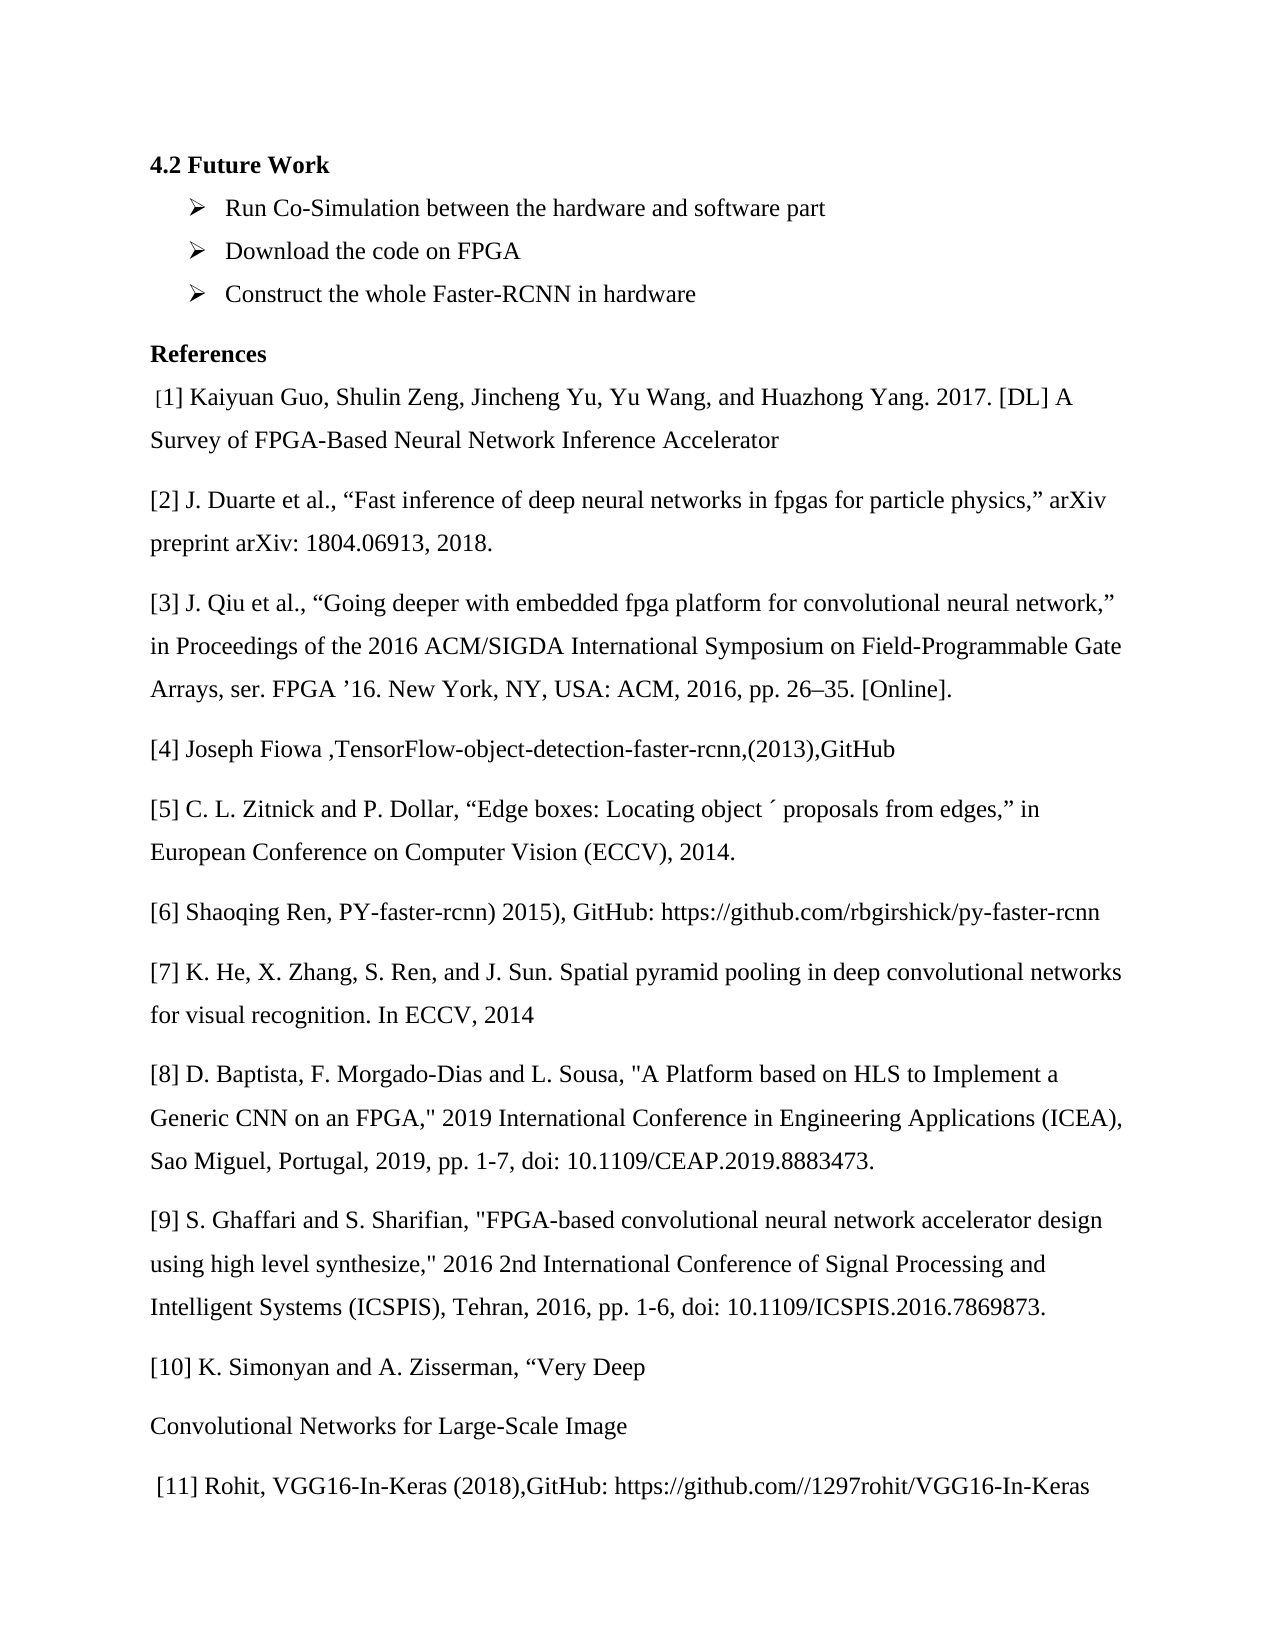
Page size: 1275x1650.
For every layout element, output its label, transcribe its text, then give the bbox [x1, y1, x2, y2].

list Run Co-Simulation between the hardware and software part [187, 193, 1125, 222]
text [5] C. L. Zitnick and P. Dollar, “Edge boxes: Locating object ´ proposals from edges,” in European Conference on Computer Vision (ECCV), 2014. [150, 794, 1125, 866]
list Construct the whole Faster-RCNN in hardware [187, 279, 1125, 308]
text [2] J. Duarte et al., “Fast inference of deep neural networks in fpgas for particle physics,” arXiv preprint arXiv: 1804.06913, 2018. [150, 485, 1125, 557]
subtitle 4.2 Future Work [150, 150, 1125, 179]
text [6] Shaoqing Ren, PY-faster-rcnn) 2015), GitHub: https://github.com/rbgirshick/py-faster-rcnn [150, 897, 1125, 926]
text [3] J. Qiu et al., “Going deeper with embedded fpga platform for convolutional neural network,” in Proceedings of the 2016 ACM/SIGDA International Symposium on Field-Programmable Gate Arrays, ser. FPGA ’16. New York, NY, USA: ACM, 2016, pp. 26–35. [Online]. [150, 588, 1125, 703]
text [8] D. Baptista, F. Morgado-Dias and L. Sousa, "A Platform based on HLS to Implement a Generic CNN on an FPGA," 2019 International Conference in Engineering Applications (ICEA), Sao Miguel, Portugal, 2019, pp. 1-7, doi: 10.1109/CEAP.2019.8883473. [150, 1059, 1125, 1174]
text [1] Kaiyuan Guo, Shulin Zeng, Jincheng Yu, Yu Wang, and Huazhong Yang. 2017. [DL] A Survey of FPGA-Based Neural Network Inference Accelerator [150, 382, 1125, 454]
text [11] Rohit, VGG16-In-Keras (2018),GitHub: https://github.com//1297rohit/VGG16-In-Keras [150, 1471, 1125, 1500]
text [9] S. Ghaffari and S. Sharifian, "FPGA-based convolutional neural network accelerator design using high level synthesize," 2016 2nd International Conference of Signal Processing and Intelligent Systems (ICSPIS), Tehran, 2016, pp. 1-6, doi: 10.1109/ICSPIS.2016.7869873. [150, 1206, 1125, 1321]
text Convolutional Networks for Large-Scale Image [150, 1411, 1125, 1440]
text [7] K. He, X. Zhang, S. Ren, and J. Sun. Spatial pyramid pooling in deep convolutional networks for visual recognition. In ECCV, 2014 [150, 957, 1125, 1028]
text [4] Joseph Fiowa ,TensorFlow-object-detection-faster-rcnn,(2013),GitHub [150, 734, 1125, 763]
list Download the code on FPGA [187, 236, 1125, 265]
subtitle References [150, 339, 1125, 368]
text [10] K. Simonyan and A. Zisserman, “Very Deep [150, 1352, 1125, 1380]
